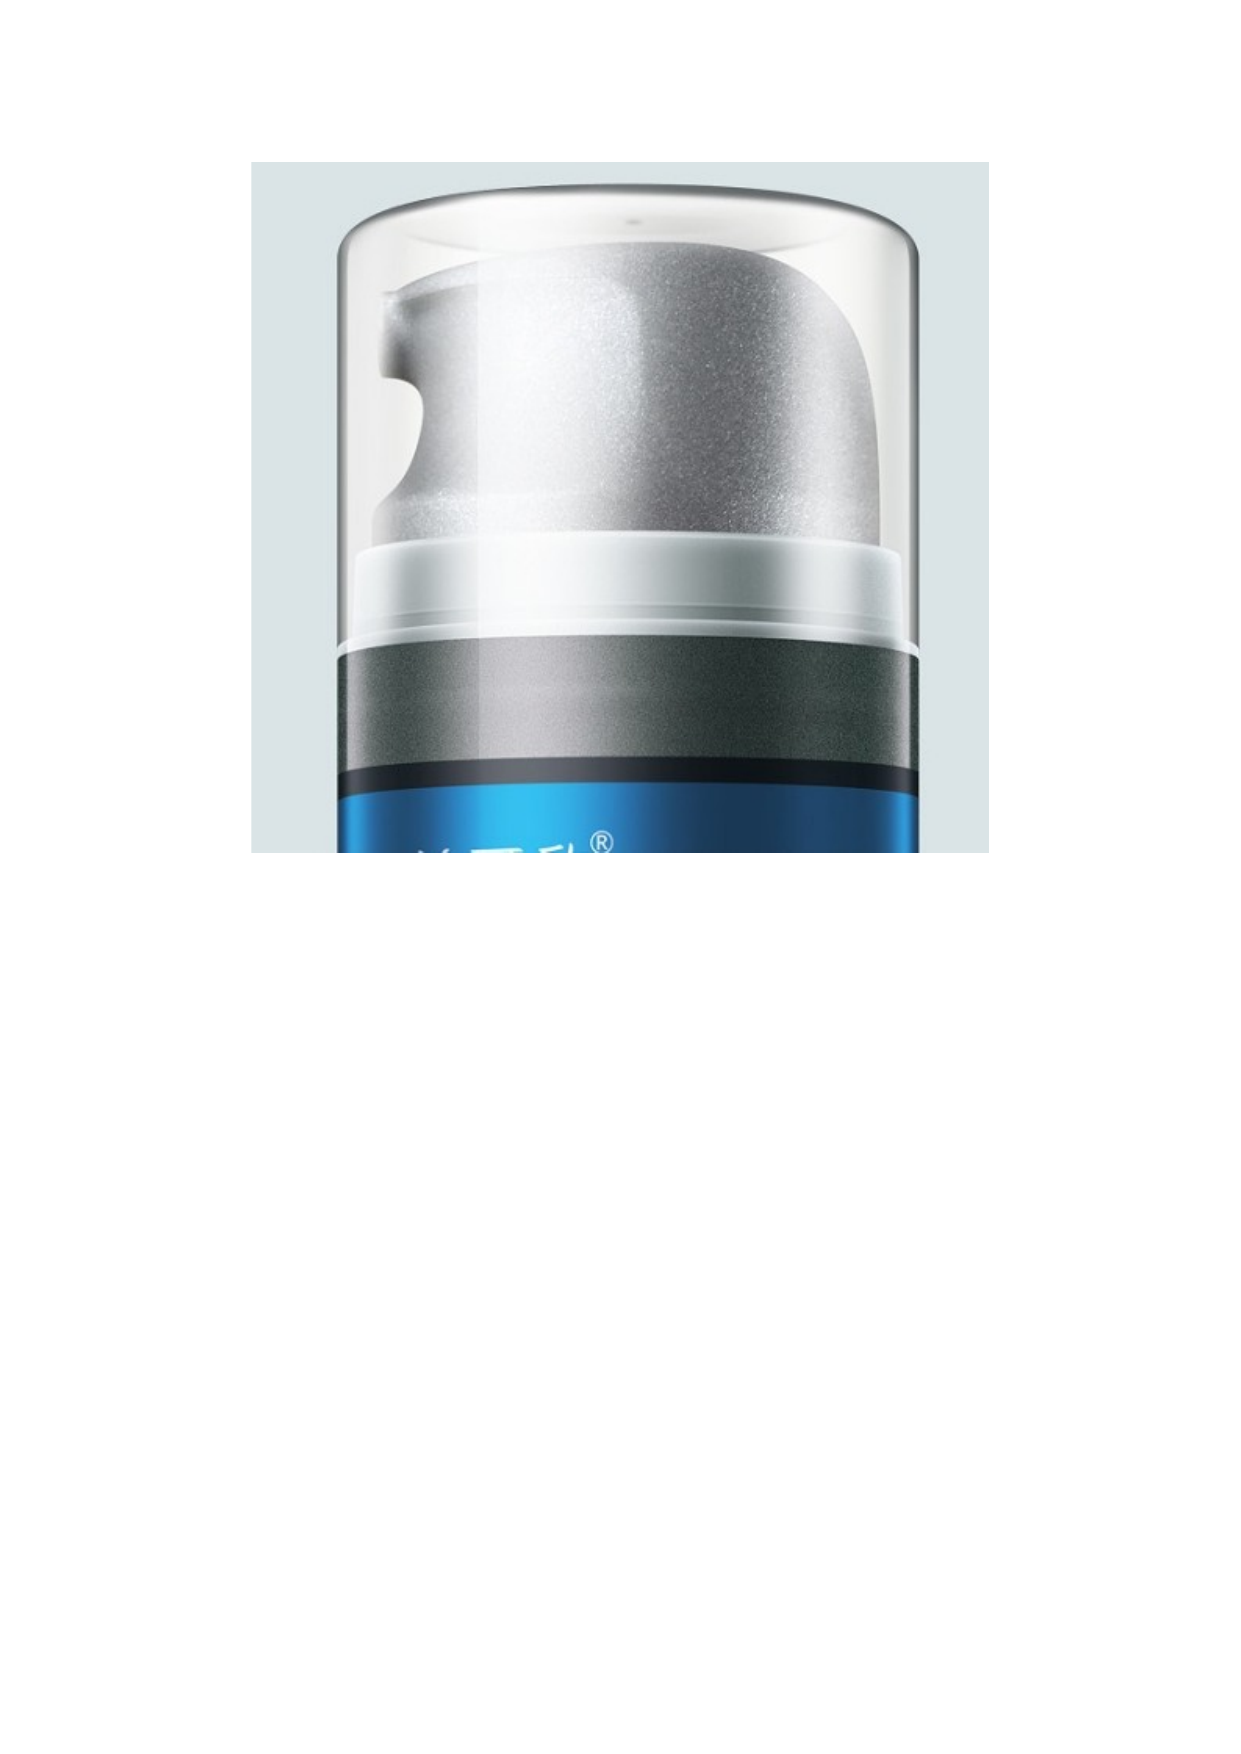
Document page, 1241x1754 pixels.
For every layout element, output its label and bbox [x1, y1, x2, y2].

picture [251, 162, 989, 853]
